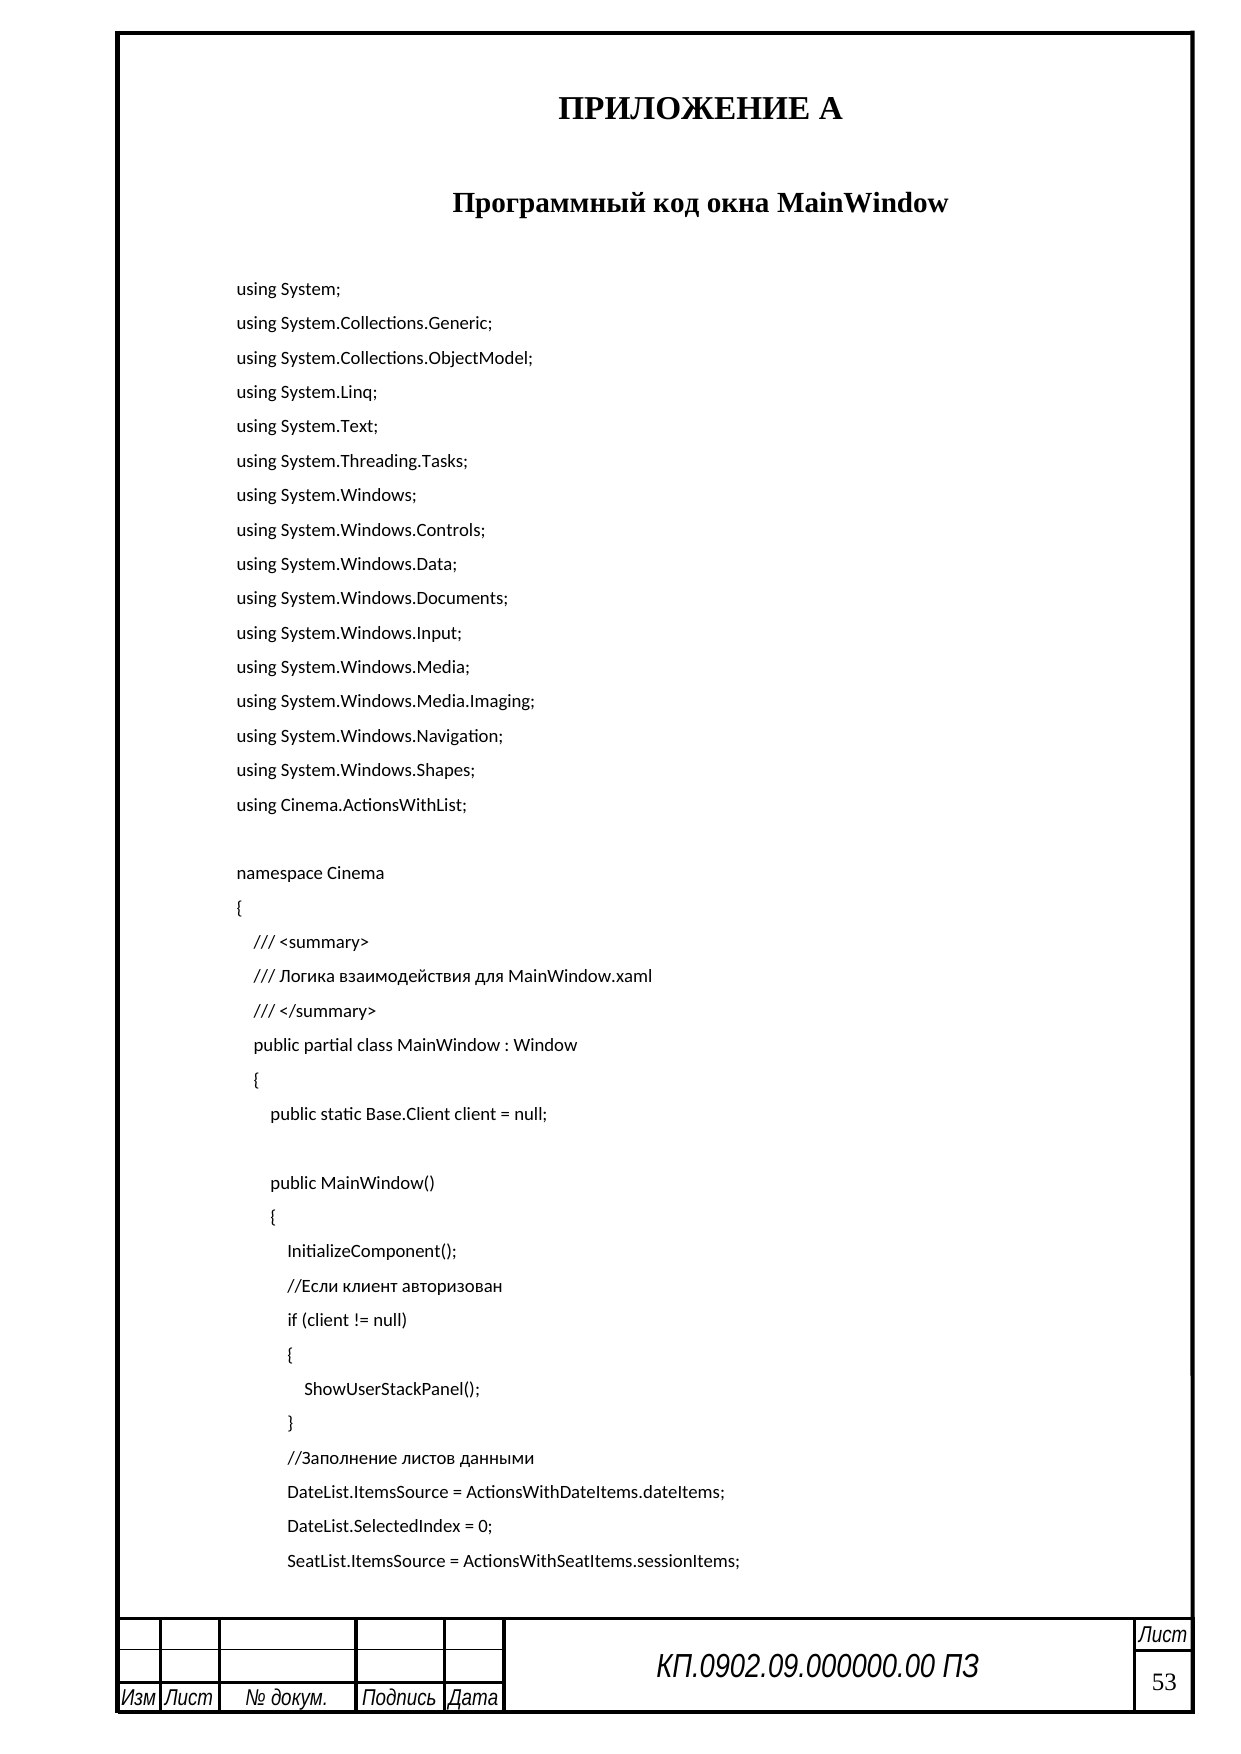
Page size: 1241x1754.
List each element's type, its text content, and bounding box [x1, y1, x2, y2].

text { [148, 896, 1164, 919]
text using System.Collections.Generic; [148, 312, 1164, 334]
text SeatList.ItemsSource = ActionsWithSeatItems.sessionItems; [148, 1549, 1164, 1572]
text InitializeComponent(); [148, 1240, 1164, 1263]
text using System.Threading.Tasks; [148, 449, 1164, 472]
text public partial class MainWindow : Window [148, 1033, 1164, 1056]
text using System.Windows; [148, 483, 1164, 506]
text using System.Windows.Media.Imaging; [148, 690, 1164, 713]
text namespace Cinema [148, 862, 1164, 884]
text { [148, 1343, 1164, 1366]
text using System.Windows.Documents; [148, 587, 1164, 609]
text using System.Windows.Data; [148, 552, 1164, 575]
text using System.Windows.Navigation; [148, 724, 1164, 747]
text DateList.ItemsSource = ActionsWithDateItems.dateItems; [148, 1480, 1164, 1503]
text { [148, 1205, 1164, 1228]
text /// Логика взаимодействия для MainWindow.xaml [148, 965, 1164, 988]
text public MainWindow() [148, 1171, 1164, 1194]
text using System.Linq; [148, 380, 1164, 403]
text using System.Collections.ObjectModel; [148, 346, 1164, 369]
text using System.Windows.Controls; [148, 518, 1164, 541]
text using System.Windows.Shapes; [148, 758, 1164, 781]
text using System.Windows.Media; [148, 655, 1164, 678]
text //Заполнение листов данными [148, 1446, 1164, 1469]
text using System.Windows.Input; [148, 621, 1164, 644]
text using System; [148, 277, 1164, 300]
text public static Base.Client client = null; [148, 1102, 1164, 1125]
text //Если клиент авторизован [148, 1274, 1164, 1297]
text using System.Text; [148, 415, 1164, 438]
text } [148, 1412, 1164, 1434]
text /// <summary> [148, 930, 1164, 953]
text using Cinema.ActionsWithList; [148, 793, 1164, 816]
text ShowUserStackPanel(); [148, 1377, 1164, 1400]
text Приложение А [236, 89, 1164, 127]
text if (client != null) [148, 1308, 1164, 1331]
text Программный код окна MainWindow [236, 185, 1164, 219]
text DateList.SelectedIndex = 0; [148, 1515, 1164, 1538]
text { [148, 1068, 1164, 1091]
text /// </summary> [148, 999, 1164, 1022]
